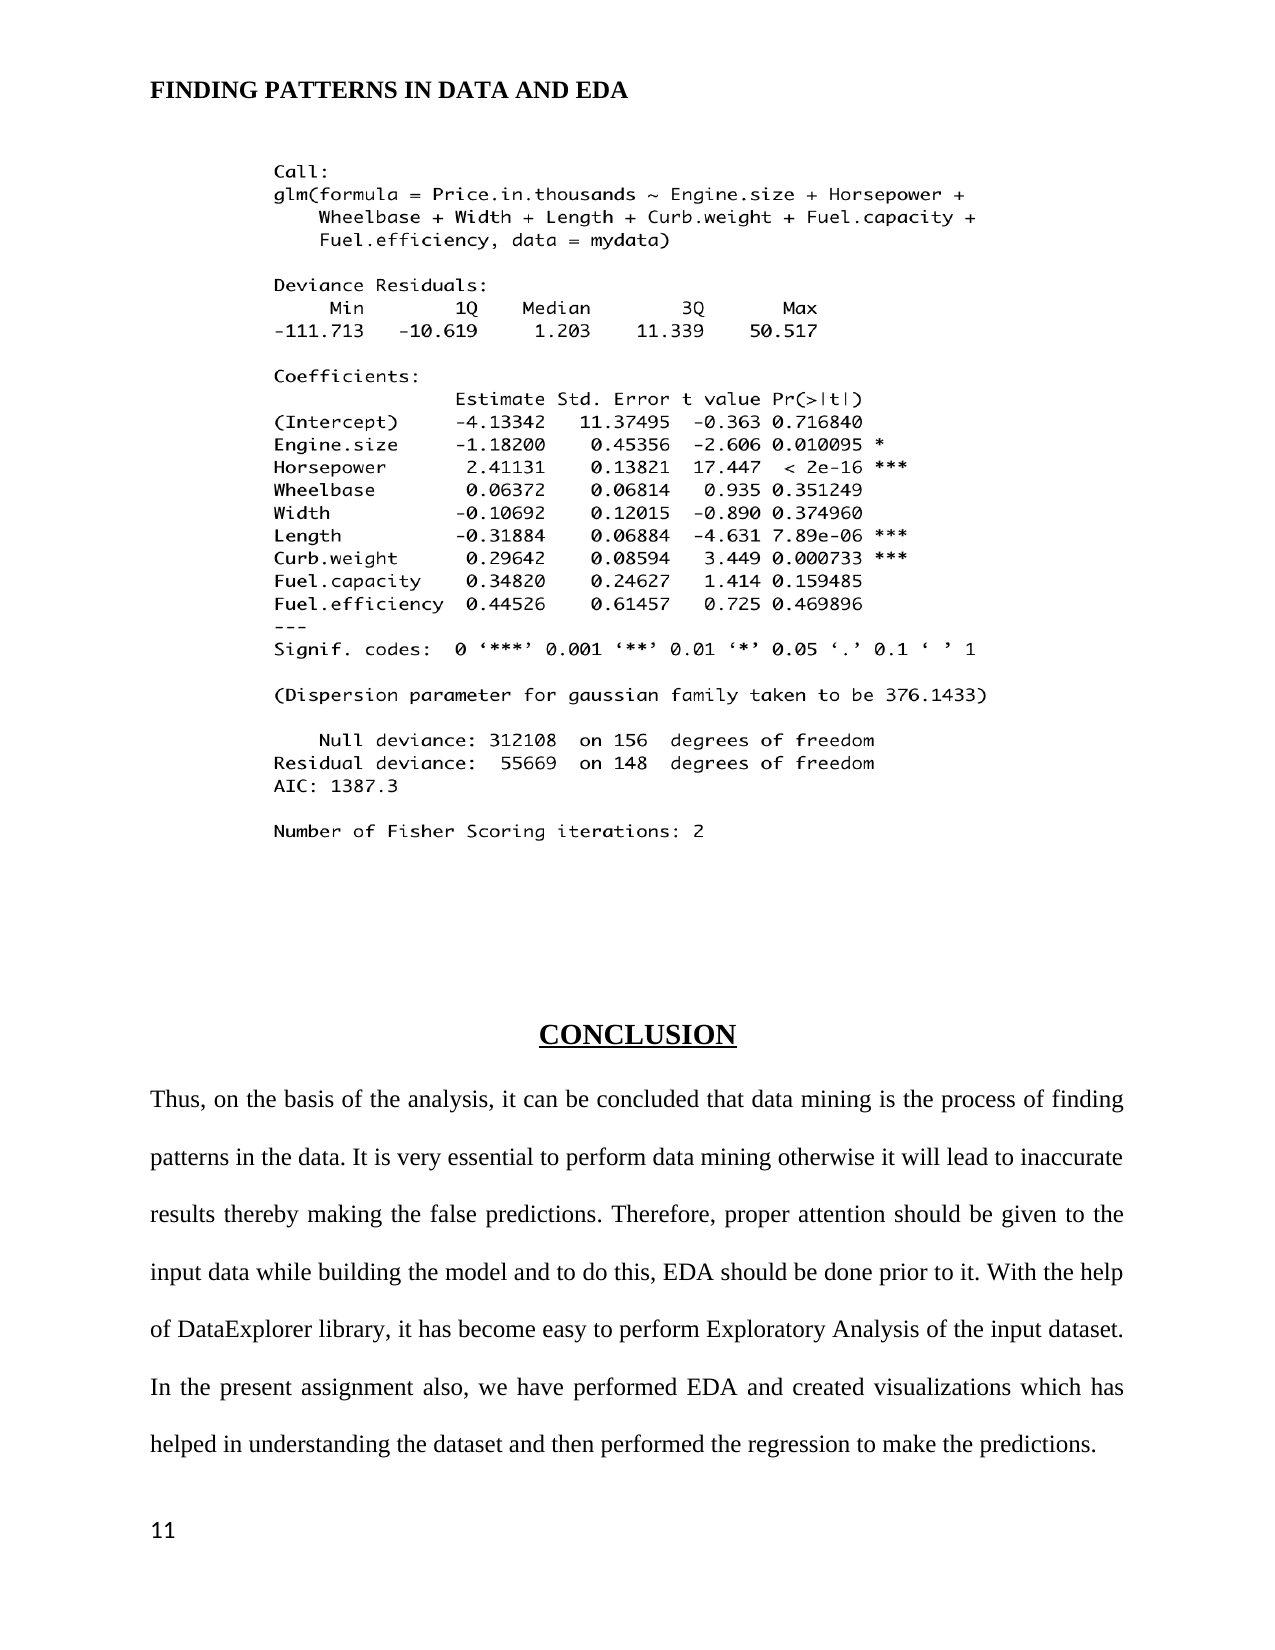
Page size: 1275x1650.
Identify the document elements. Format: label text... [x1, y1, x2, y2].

text Thus, on the basis of the analysis, it can be concluded that data mining is the process of finding patterns in the data. It is very essential to perform data mining otherwise it will lead to inaccurate results thereby making the false predictions. Therefore, proper attention should be given to the input data while building the model and to do this, EDA should be done prior to it. With the help of DataExplorer library, it has become easy to perform Exploratory Analysis of the input dataset. In the present assignment also, we have performed EDA and created visualizations which has helped in understanding the dataset and then performed the regression to make the predictions. [150, 1084, 1125, 1458]
picture [267, 150, 1008, 853]
text CONCLUSION [150, 1017, 1125, 1051]
